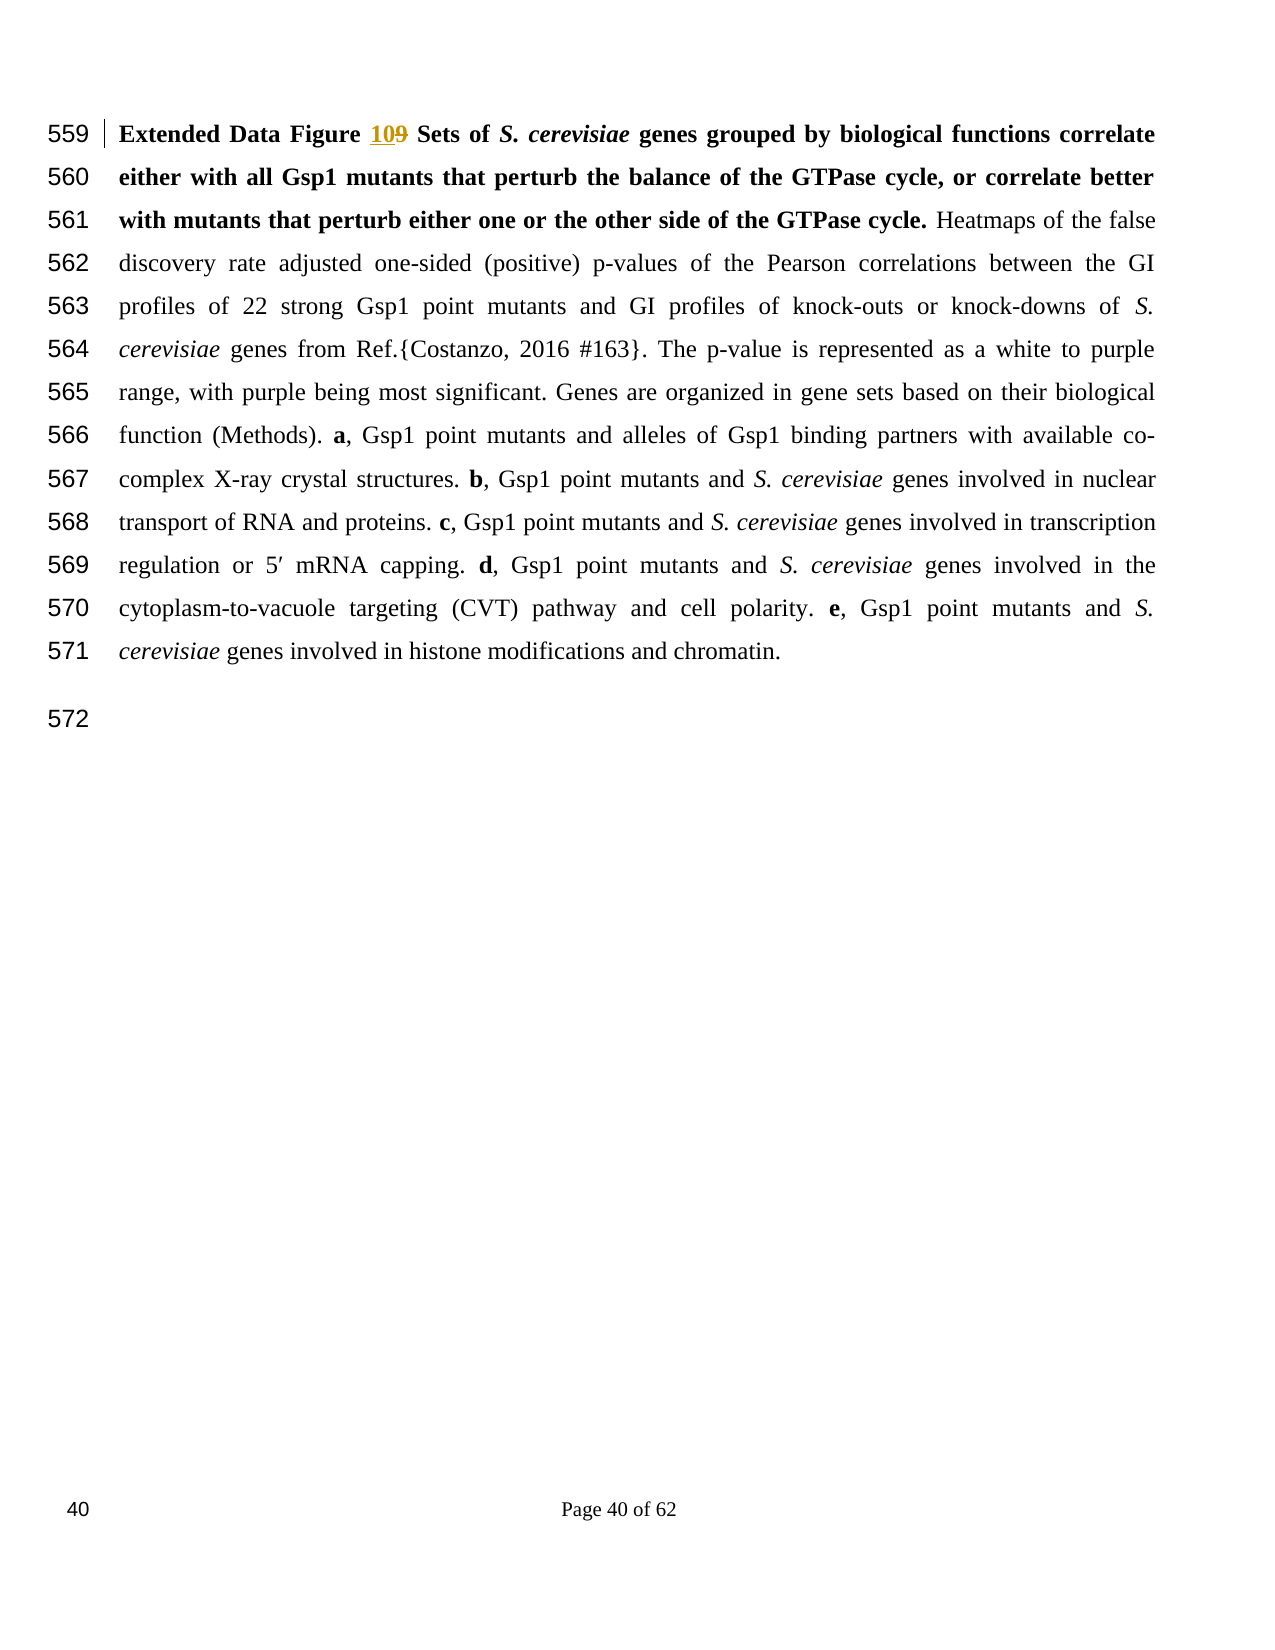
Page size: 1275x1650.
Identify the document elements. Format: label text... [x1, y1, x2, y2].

text Extended Data Figure Sets of S. cerevisiae genes grouped by biological functions correlate either with all Gsp1 mutants that perturb the balance of the GTPase cycle, or correlate better with mutants that perturb either one or the other side of the GTPase cycle. Heatmaps of the false discovery rate adjusted one-sided (positive) p-values of the Pearson correlations between the GI profiles of 22 strong Gsp1 point mutants and GI profiles of knock-outs or knock-downs of S. cerevisiae genes from Ref.{Costanzo, 2016 #163}. The p-value is represented as a white to purple range, with purple being most significant. Genes are organized in gene sets based on their biological function (Methods). a, Gsp1 point mutants and alleles of Gsp1 binding partners with available co-complex X-ray crystal structures. b, Gsp1 point mutants and S. cerevisiae genes involved in nuclear transport of RNA and proteins. c, Gsp1 point mutants and S. cerevisiae genes involved in transcription regulation or 5′ mRNA capping. d, Gsp1 point mutants and S. cerevisiae genes involved in the cytoplasm-to-vacuole targeting (CVT) pathway and cell polarity. e, Gsp1 point mutants and S. cerevisiae genes involved in histone modifications and chromatin. [119, 119, 1156, 665]
